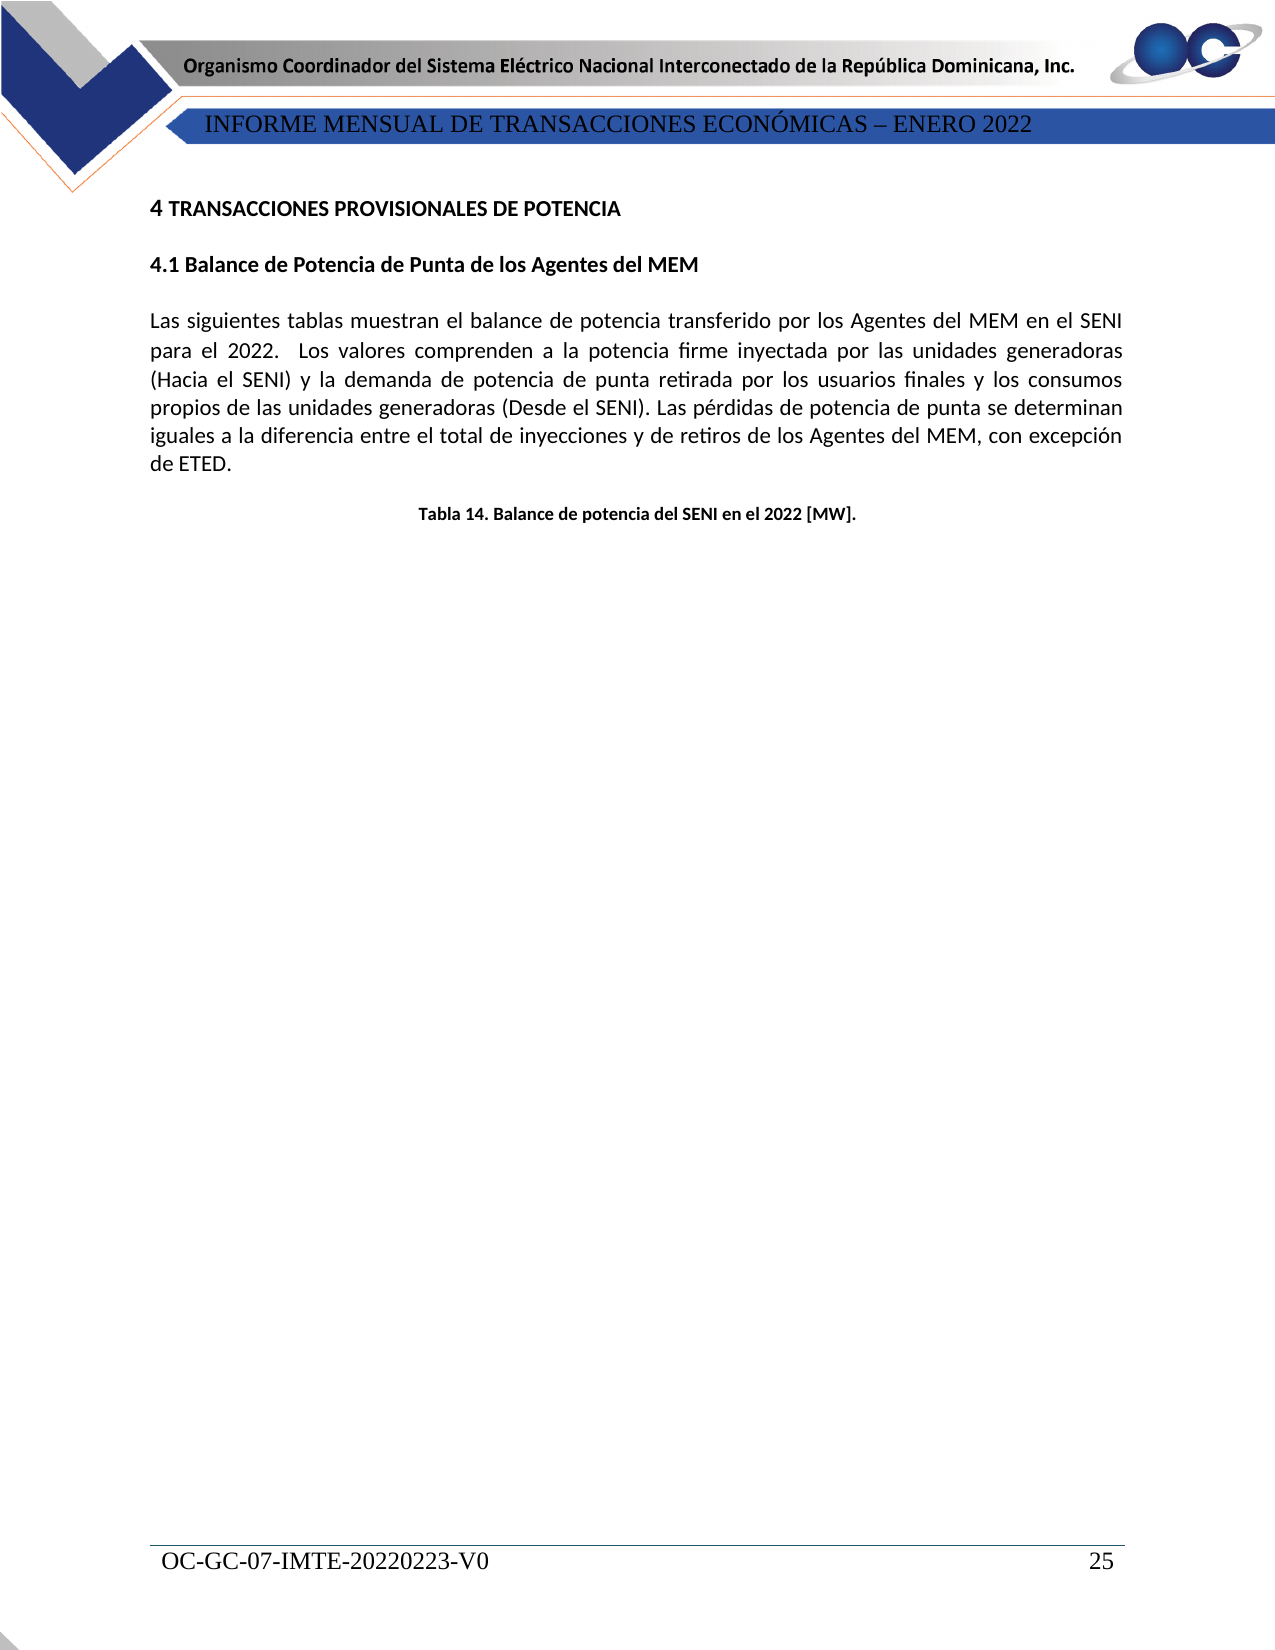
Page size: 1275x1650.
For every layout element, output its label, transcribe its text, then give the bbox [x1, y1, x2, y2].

subtitle TRANSACCIONES PROVISIONALES DE POTENCIA [150, 192, 1125, 222]
text Las siguientes tablas muestran el balance de potencia transferido por los Agentes del MEM en el SENI para el 2022. Los valores comprenden a la potencia firme inyectada por las unidades generadoras (Hacia el SENI) y la demanda de potencia de punta retirada por los usuarios finales y los consumos propios de las unidades generadoras (Desde el SENI). Las pérdidas de potencia de punta se determinan iguales a la diferencia entre el total de inyecciones y de retiros de los Agentes del MEM, con excepción de ETED. [150, 307, 1125, 477]
picture [1, 1, 1275, 196]
text Tabla 14. Balance de potencia del SENI en el 2022 [MW]. [150, 502, 1125, 525]
subtitle Balance de Potencia de Punta de los Agentes del MEM [150, 251, 1125, 278]
